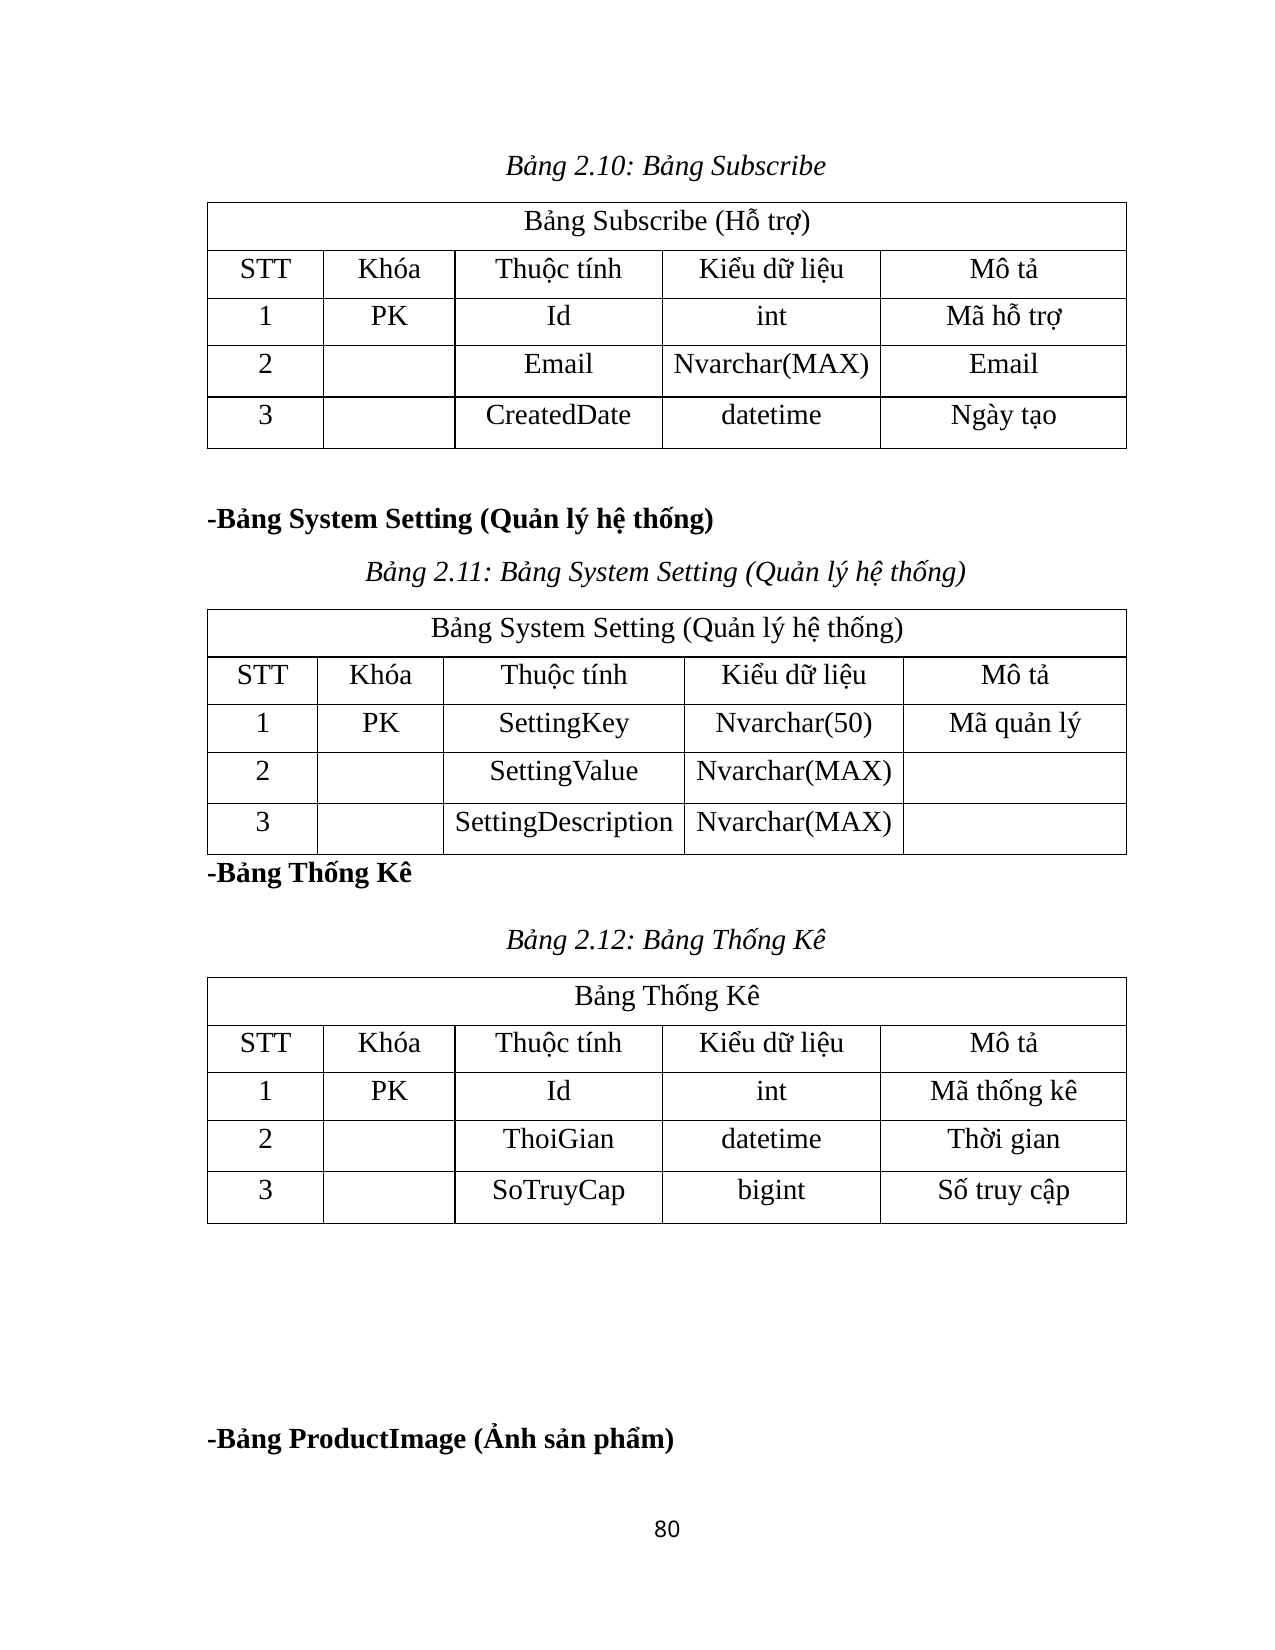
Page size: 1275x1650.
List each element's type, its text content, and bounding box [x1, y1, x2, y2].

table_cell Mô tả [881, 1026, 1126, 1072]
table_cell 1 [208, 705, 317, 752]
table_cell 3 [208, 398, 323, 448]
table_header Bảng Thống Kê [208, 978, 1126, 1024]
text Bảng 2.10: Bảng Subscribe [207, 148, 1127, 181]
table_cell [904, 804, 1126, 854]
table_cell 2 [208, 1121, 323, 1171]
table_cell STT [208, 251, 323, 297]
table_cell [324, 1172, 454, 1222]
table_cell Nvarchar(MAX) [663, 346, 880, 396]
text -Bảng Thống Kê [207, 855, 1127, 889]
table_cell 1 [208, 299, 323, 345]
table_cell Khóa [318, 658, 443, 704]
table_cell ThoiGian [456, 1121, 662, 1171]
table_cell Id [456, 1073, 662, 1120]
table_cell 2 [208, 346, 323, 396]
table_cell Nvarchar(MAX) [685, 804, 903, 854]
table_cell Mã quản lý [904, 705, 1126, 752]
table_cell 3 [208, 1172, 323, 1222]
table_cell Email [881, 346, 1126, 396]
table_cell Số truy cập [881, 1172, 1126, 1222]
table_cell [904, 753, 1126, 803]
table_cell Mã thống kê [881, 1073, 1126, 1120]
table_cell Thuộc tính [444, 658, 684, 704]
table_cell Khóa [324, 1026, 454, 1072]
table_cell [318, 753, 443, 803]
table_cell SoTruyCap [456, 1172, 662, 1222]
table_cell SettingKey [444, 705, 684, 752]
table_cell PK [324, 299, 454, 345]
text Bảng 2.11: Bảng System Setting (Quản lý hệ thống) [207, 554, 1127, 588]
table_cell Kiểu dữ liệu [685, 658, 903, 704]
text Bảng 2.12: Bảng Thống Kê [207, 922, 1127, 956]
table_cell Nvarchar(MAX) [685, 753, 903, 803]
table_cell SettingDescription [444, 804, 684, 854]
table_cell datetime [663, 1121, 880, 1171]
table_cell PK [318, 705, 443, 752]
table_header Bảng Subscribe (Hỗ trợ) [208, 203, 1126, 250]
table_cell Email [456, 346, 662, 396]
table_cell 1 [208, 1073, 323, 1120]
table_cell Kiểu dữ liệu [663, 1026, 880, 1072]
table_cell bigint [663, 1172, 880, 1222]
table_cell Mô tả [904, 658, 1126, 704]
table_header Bảng System Setting (Quản lý hệ thống) [208, 610, 1126, 656]
table_cell Mã hỗ trợ [881, 299, 1126, 345]
table_cell Mô tả [881, 251, 1126, 297]
table_cell CreatedDate [456, 398, 662, 448]
table_cell STT [208, 658, 317, 704]
table_cell [324, 346, 454, 396]
table_cell SettingValue [444, 753, 684, 803]
table_cell STT [208, 1026, 323, 1072]
table_cell Thuộc tính [456, 1026, 662, 1072]
table_cell Khóa [324, 251, 454, 297]
table_cell Thuộc tính [456, 251, 662, 297]
table_cell PK [324, 1073, 454, 1120]
table_cell int [663, 299, 880, 345]
table_cell [324, 1121, 454, 1171]
text -Bảng ProductImage (Ảnh sản phẩm) [207, 1421, 1127, 1454]
table_cell Thời gian [881, 1121, 1126, 1171]
table_cell 3 [208, 804, 317, 854]
table_cell Nvarchar(50) [685, 705, 903, 752]
table_cell datetime [663, 398, 880, 448]
table_cell Ngày tạo [881, 398, 1126, 448]
table_cell 2 [208, 753, 317, 803]
text -Bảng System Setting (Quản lý hệ thống) [207, 502, 1127, 535]
table_cell [318, 804, 443, 854]
table_cell int [663, 1073, 880, 1120]
table_cell [324, 398, 454, 448]
table_cell Id [456, 299, 662, 345]
table_cell Kiểu dữ liệu [663, 251, 880, 297]
